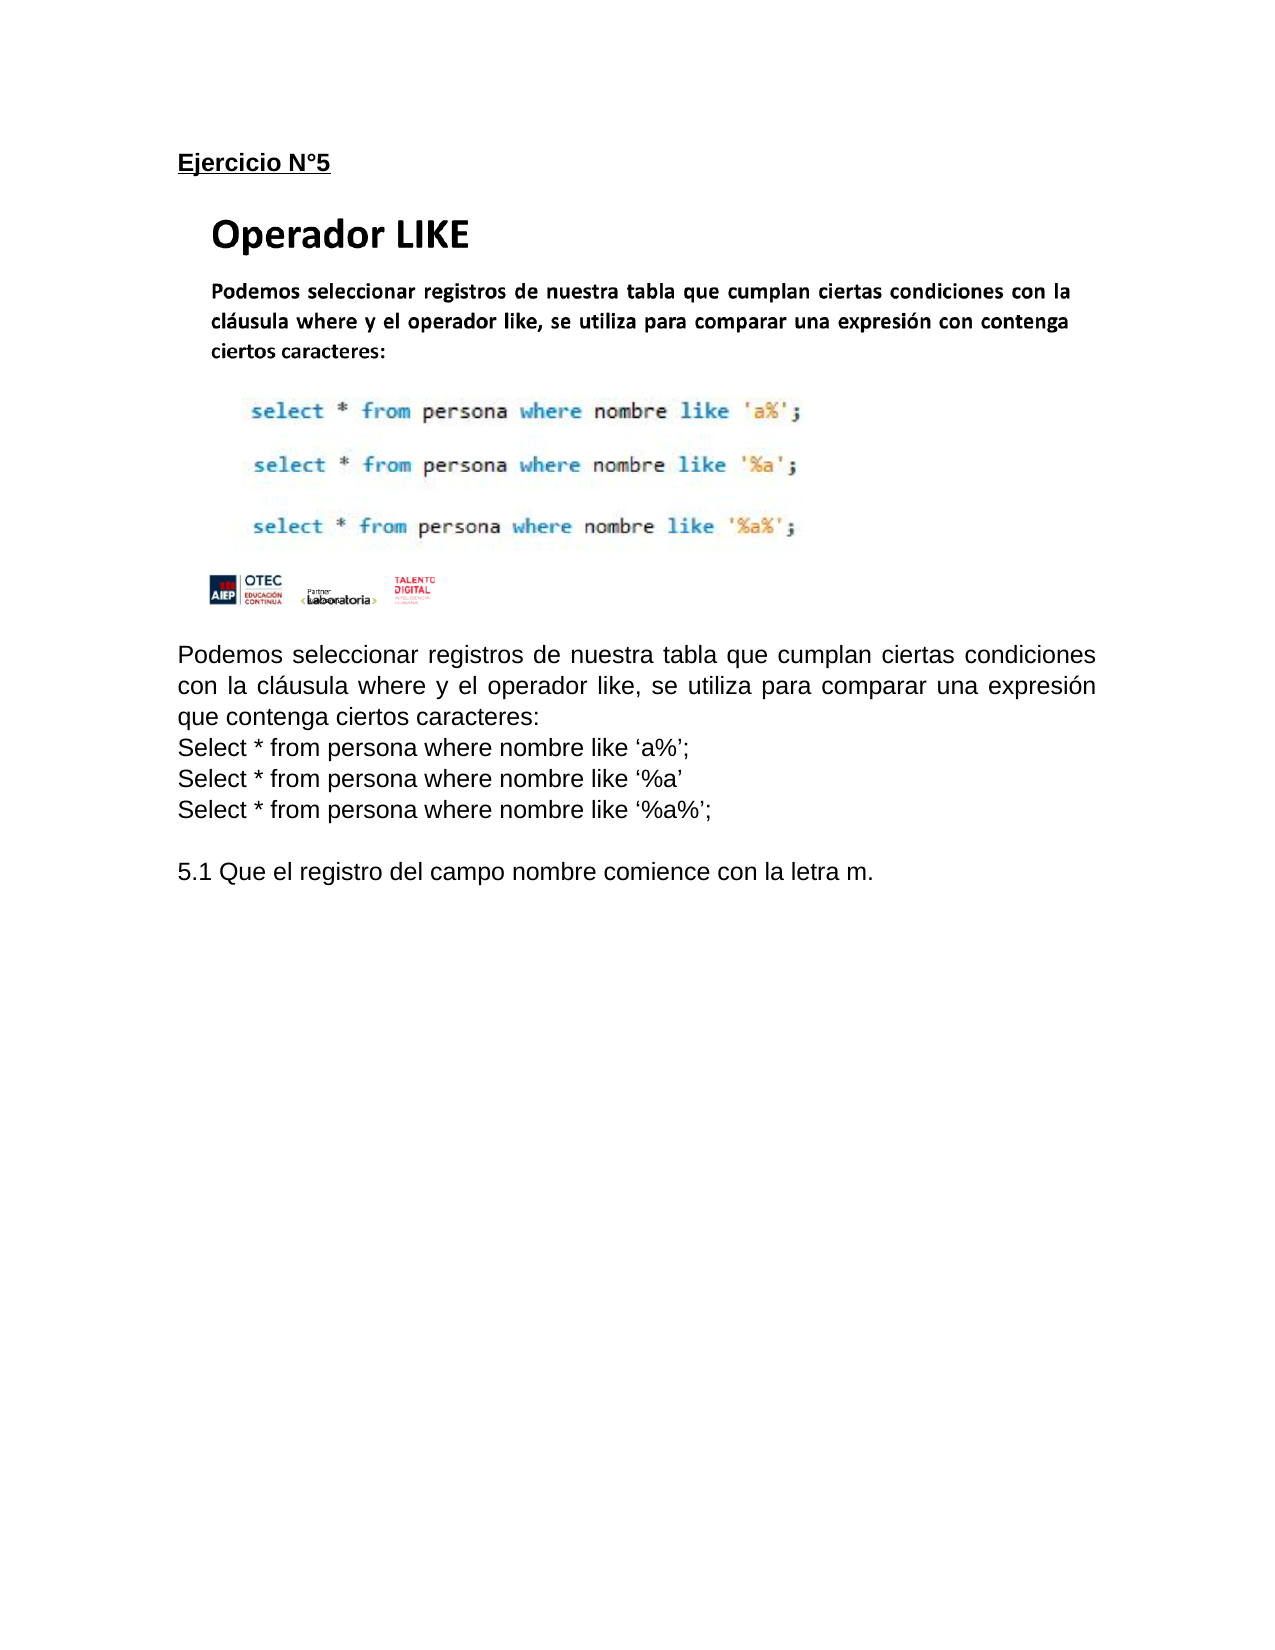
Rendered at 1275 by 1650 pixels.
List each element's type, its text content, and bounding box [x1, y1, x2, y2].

text Podemos seleccionar registros de nuestra tabla que cumplan ciertas condiciones con la cláusula where y el operador like, se utiliza para comparar una expresión que contenga ciertos caracteres: [177, 640, 1098, 731]
picture [177, 209, 1074, 607]
text 5.1 Que el registro del campo nombre comience con la letra m. [177, 857, 1098, 886]
text Select * from persona where nombre like ‘a%’; [177, 733, 1098, 762]
text Ejercicio N°5 [177, 148, 1098, 176]
text Select * from persona where nombre like ‘%a%’; [177, 795, 1098, 824]
text Select * from persona where nombre like ‘%a’ [177, 764, 1098, 793]
